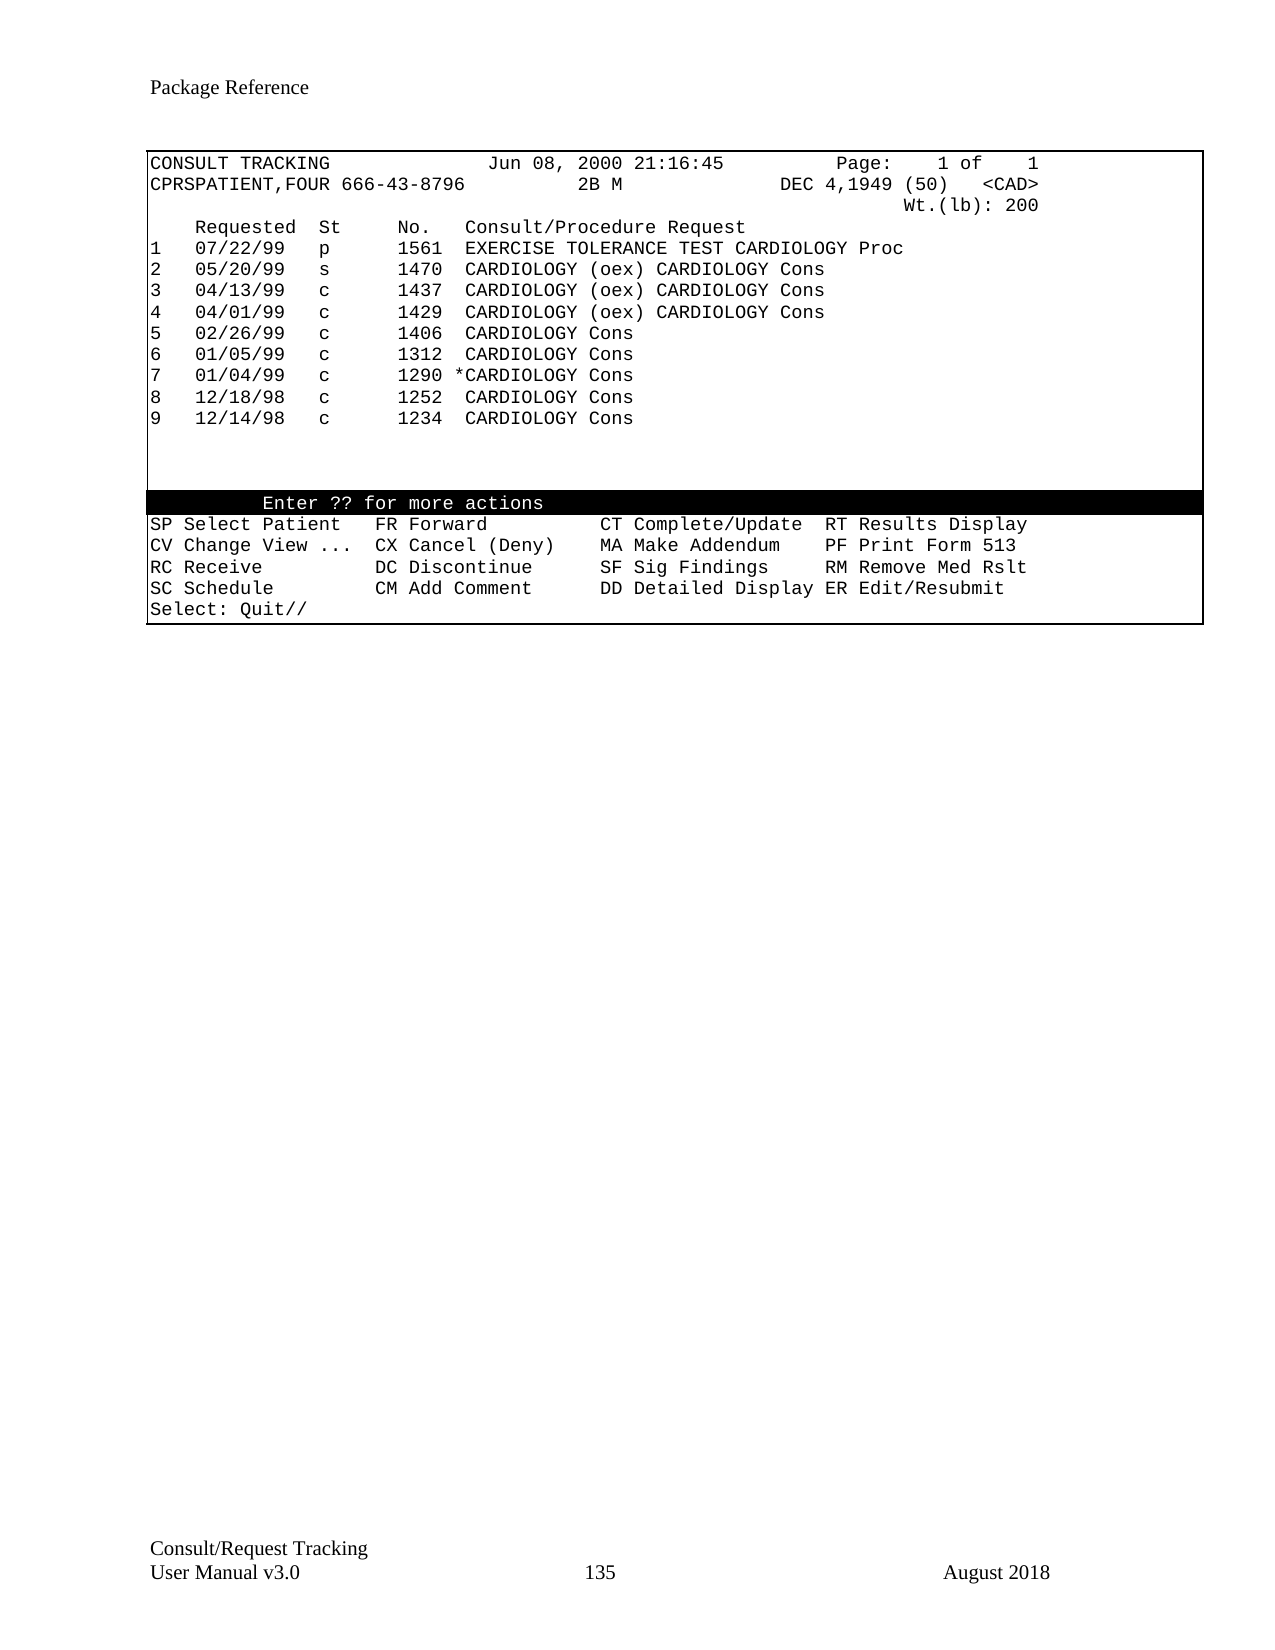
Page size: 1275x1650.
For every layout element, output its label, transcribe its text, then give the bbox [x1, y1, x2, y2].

text 5 02/26/99 c 1406 CARDIOLOGY Cons [148, 320, 1202, 341]
text 9 12/14/98 c 1234 CARDIOLOGY Cons [148, 405, 1202, 430]
text CONSULT TRACKING Jun 08, 2000 21:16:45 Page: 1 of 1 [148, 152, 1202, 171]
text Enter ?? for more actions [148, 490, 1202, 511]
text RC Receive DC Discontinue SF Sig Findings RM Remove Med Rslt [148, 554, 1202, 575]
text 7 01/04/99 c 1290 *CARDIOLOGY Cons [148, 362, 1202, 384]
text Select: Quit// [148, 596, 1202, 623]
text 6 01/05/99 c 1312 CARDIOLOGY Cons [148, 341, 1202, 362]
text SC Schedule CM Add Comment DD Detailed Display ER Edit/Resubmit [148, 575, 1202, 596]
text 2 05/20/99 s 1470 CARDIOLOGY (oex) CARDIOLOGY Cons [148, 256, 1202, 277]
text 4 04/01/99 c 1429 CARDIOLOGY (oex) CARDIOLOGY Cons [148, 299, 1202, 320]
text 3 04/13/99 c 1437 CARDIOLOGY (oex) CARDIOLOGY Cons [148, 277, 1202, 299]
text 8 12/18/98 c 1252 CARDIOLOGY Cons [148, 384, 1202, 405]
text Wt.(lb): 200 [148, 192, 1202, 214]
text CPRSPATIENT,FOUR 666-43-8796 2B M DEC 4,1949 (50) <CAD> [148, 171, 1202, 192]
text CV Change View ... CX Cancel (Deny) MA Make Addendum PF Print Form 513 [148, 532, 1202, 554]
text SP Select Patient FR Forward CT Complete/Update RT Results Display [148, 511, 1202, 532]
text Requested St No. Consult/Procedure Request [148, 214, 1202, 235]
text 1 07/22/99 p 1561 EXERCISE TOLERANCE TEST CARDIOLOGY Proc [148, 235, 1202, 256]
